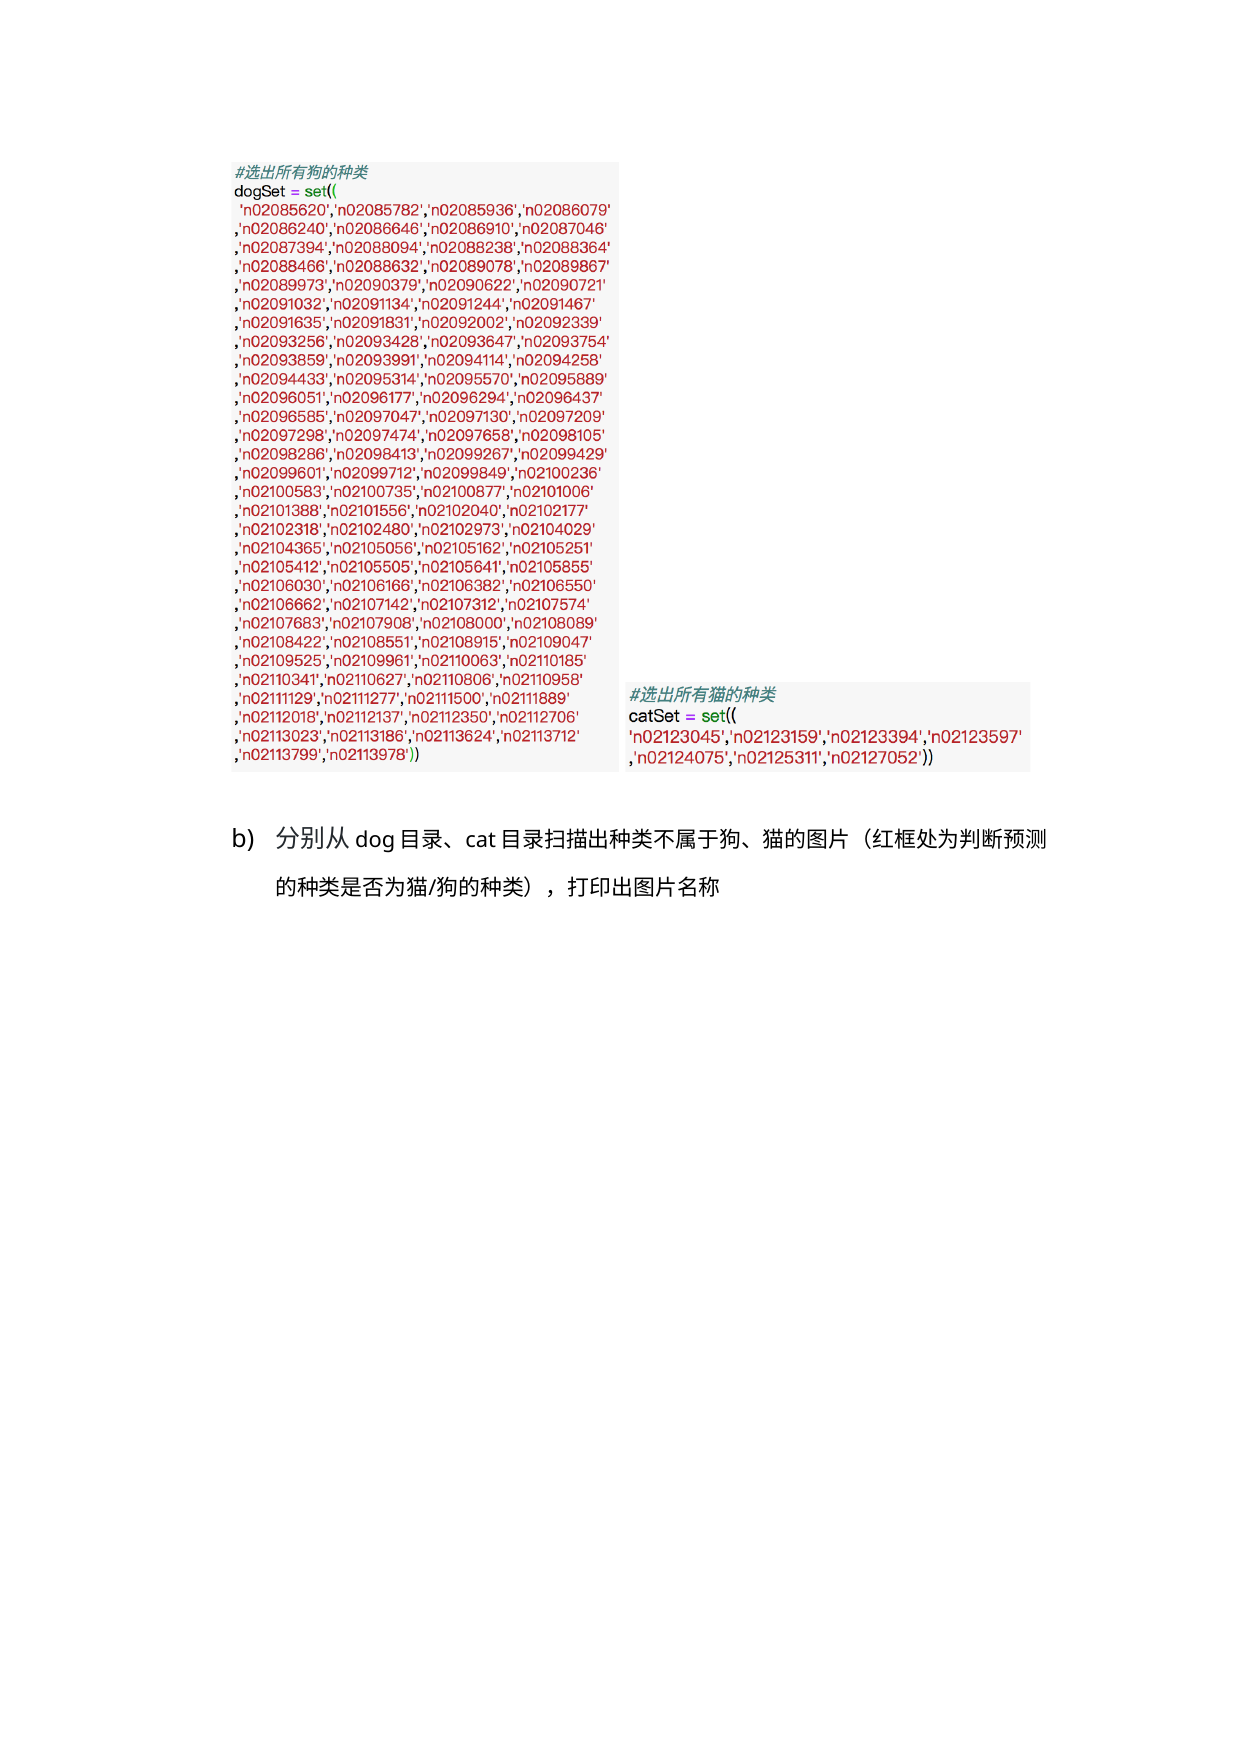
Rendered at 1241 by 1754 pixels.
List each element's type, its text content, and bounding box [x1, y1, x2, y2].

picture [625, 682, 1031, 772]
picture [231, 162, 619, 772]
list 分别从dog目录、cat目录扫描出种类不属于狗、猫的图片（红框处为判断预测的种类是否为猫/狗的种类），打印出图片名称 [231, 804, 1053, 902]
